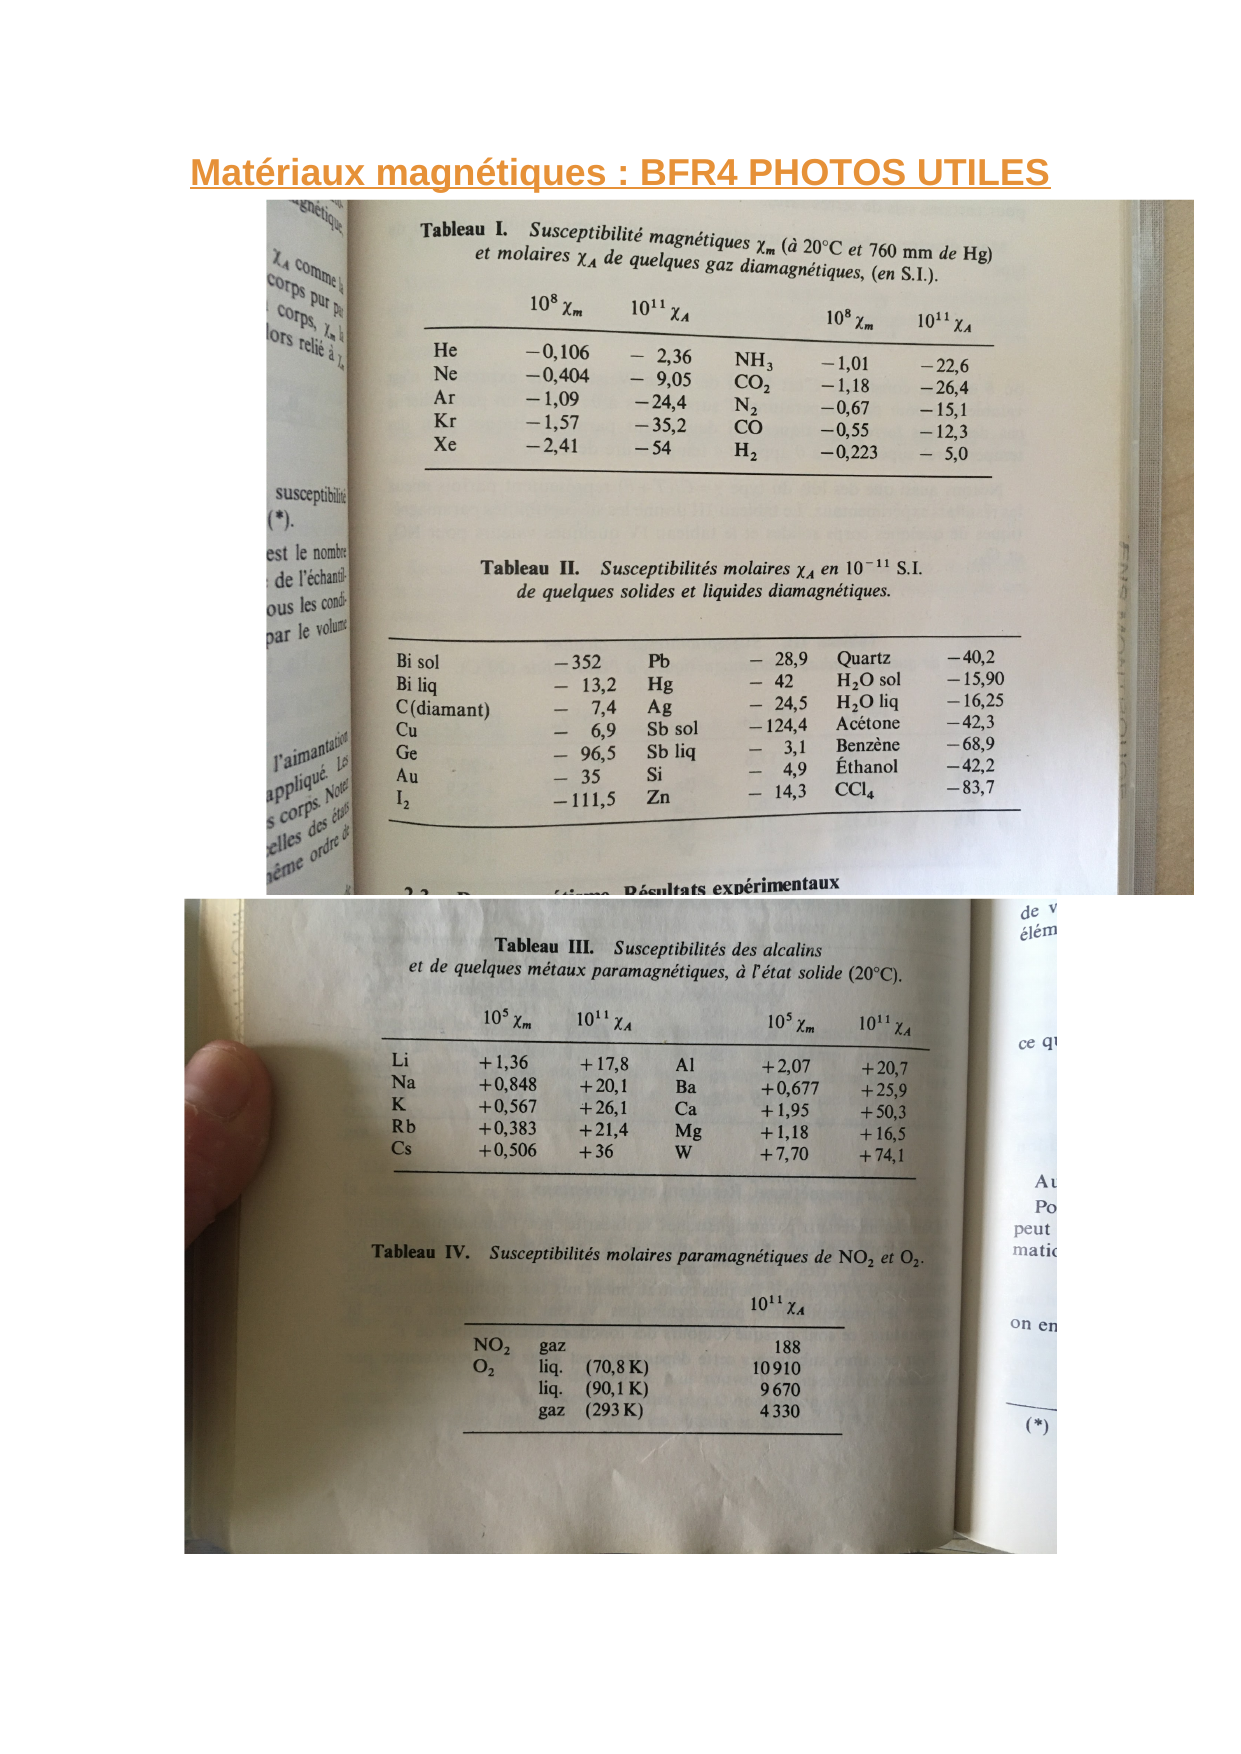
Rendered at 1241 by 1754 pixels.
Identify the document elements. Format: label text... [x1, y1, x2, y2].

picture [186, 899, 1057, 1554]
text Matériaux magnétiques : BFR4 PHOTOS UTILES [150, 150, 1090, 193]
picture [268, 200, 1193, 895]
